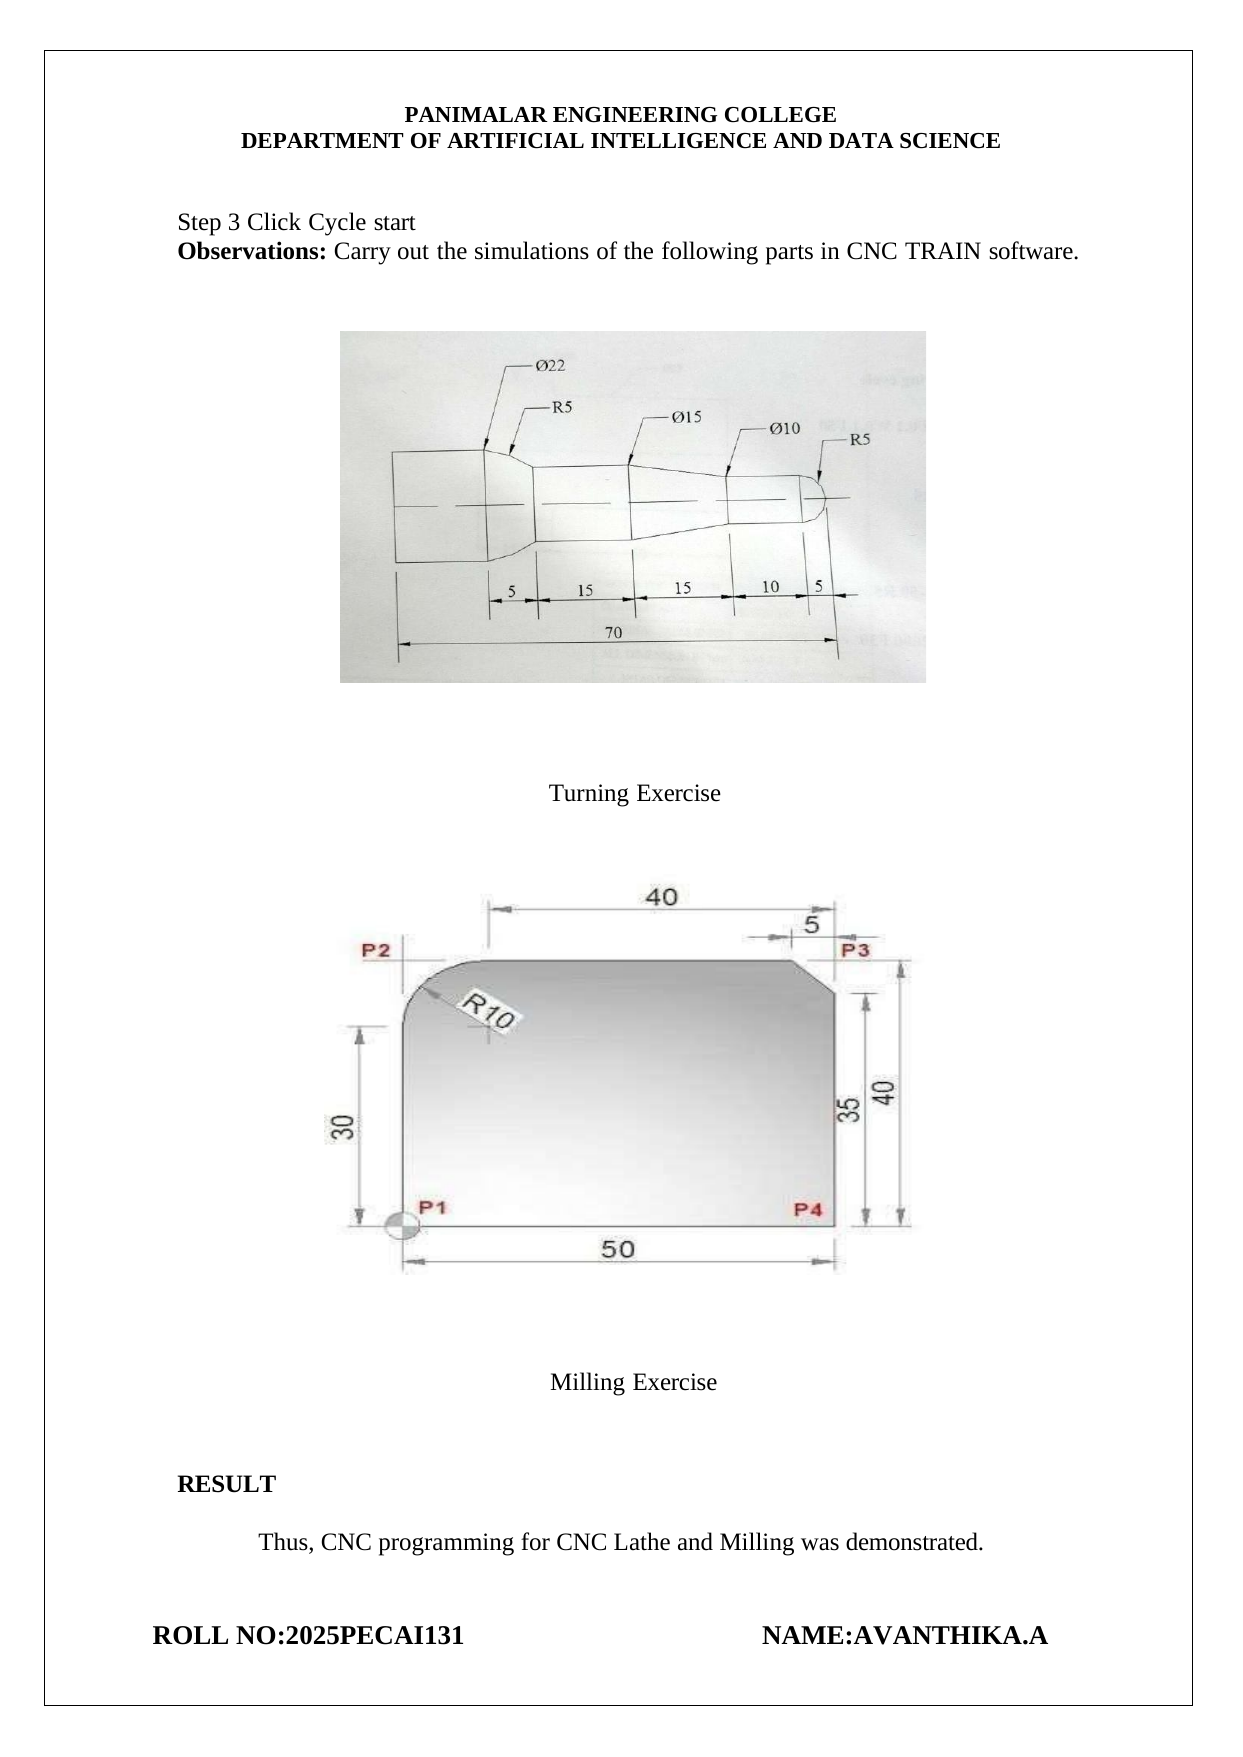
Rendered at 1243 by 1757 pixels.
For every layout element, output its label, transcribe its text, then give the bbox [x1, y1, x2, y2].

text Milling Exercise [83, 1367, 1184, 1396]
picture [340, 331, 927, 683]
subtitle RESULT [177, 1469, 1184, 1498]
picture [324, 874, 925, 1275]
text Step 3 Click Cycle start [177, 207, 1184, 236]
text Thus, CNC programming for CNC Lathe and Milling was demonstrated. [58, 1527, 1184, 1555]
text Turning Exercise [86, 778, 1184, 807]
text Observations: Carry out the simulations of the following parts in CNC TRAIN software. [177, 236, 1184, 265]
